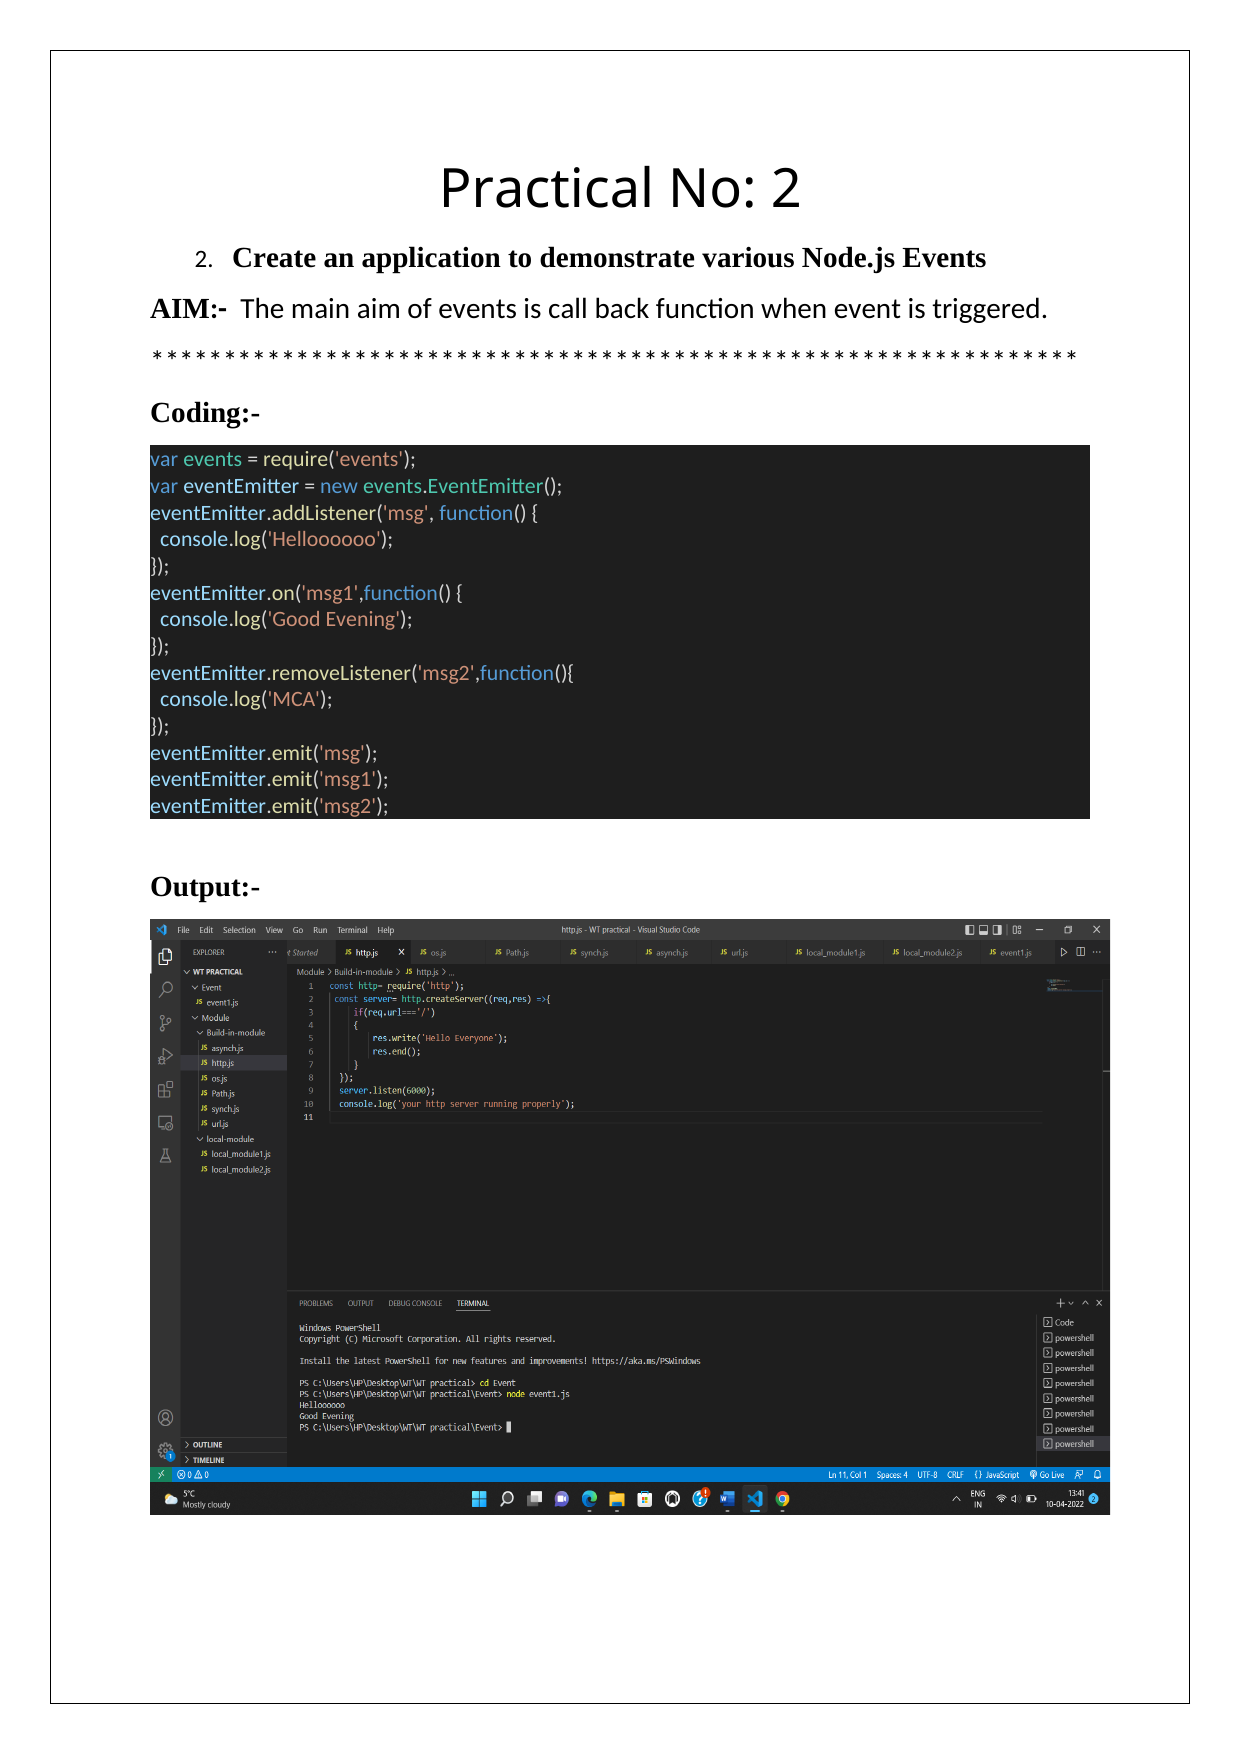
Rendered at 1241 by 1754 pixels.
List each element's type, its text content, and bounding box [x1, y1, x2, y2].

text console.log('MCA'); [150, 685, 1090, 712]
text var events = require('events'); [150, 445, 1090, 472]
text eventEmitter.on('msg1',function() { [150, 579, 1090, 605]
text }); [150, 552, 1090, 579]
text eventEmitter.emit('msg2'); [150, 792, 1090, 819]
list Create an application to demonstrate various Node.js Events [194, 240, 1090, 274]
text **************************************************************** [150, 343, 1090, 378]
text eventEmitter.addListener('msg', function() { [150, 499, 1090, 525]
text Practical No: 2 [150, 150, 1090, 224]
text }); [150, 632, 1090, 659]
text AIM:- The main aim of events is call back function when event is triggered. [150, 291, 1090, 326]
picture [150, 919, 1110, 1515]
text Output:- [150, 869, 1090, 902]
text Coding:- [150, 395, 1090, 429]
text }); [150, 712, 1090, 739]
text eventEmitter.emit('msg1'); [150, 765, 1090, 792]
text eventEmitter.emit('msg'); [150, 739, 1090, 765]
text console.log('Good Evening'); [150, 605, 1090, 632]
text console.log('Helloooooo'); [150, 525, 1090, 552]
text eventEmitter.removeListener('msg2',function(){ [150, 659, 1090, 685]
text var eventEmitter = new events.EventEmitter(); [150, 472, 1090, 499]
